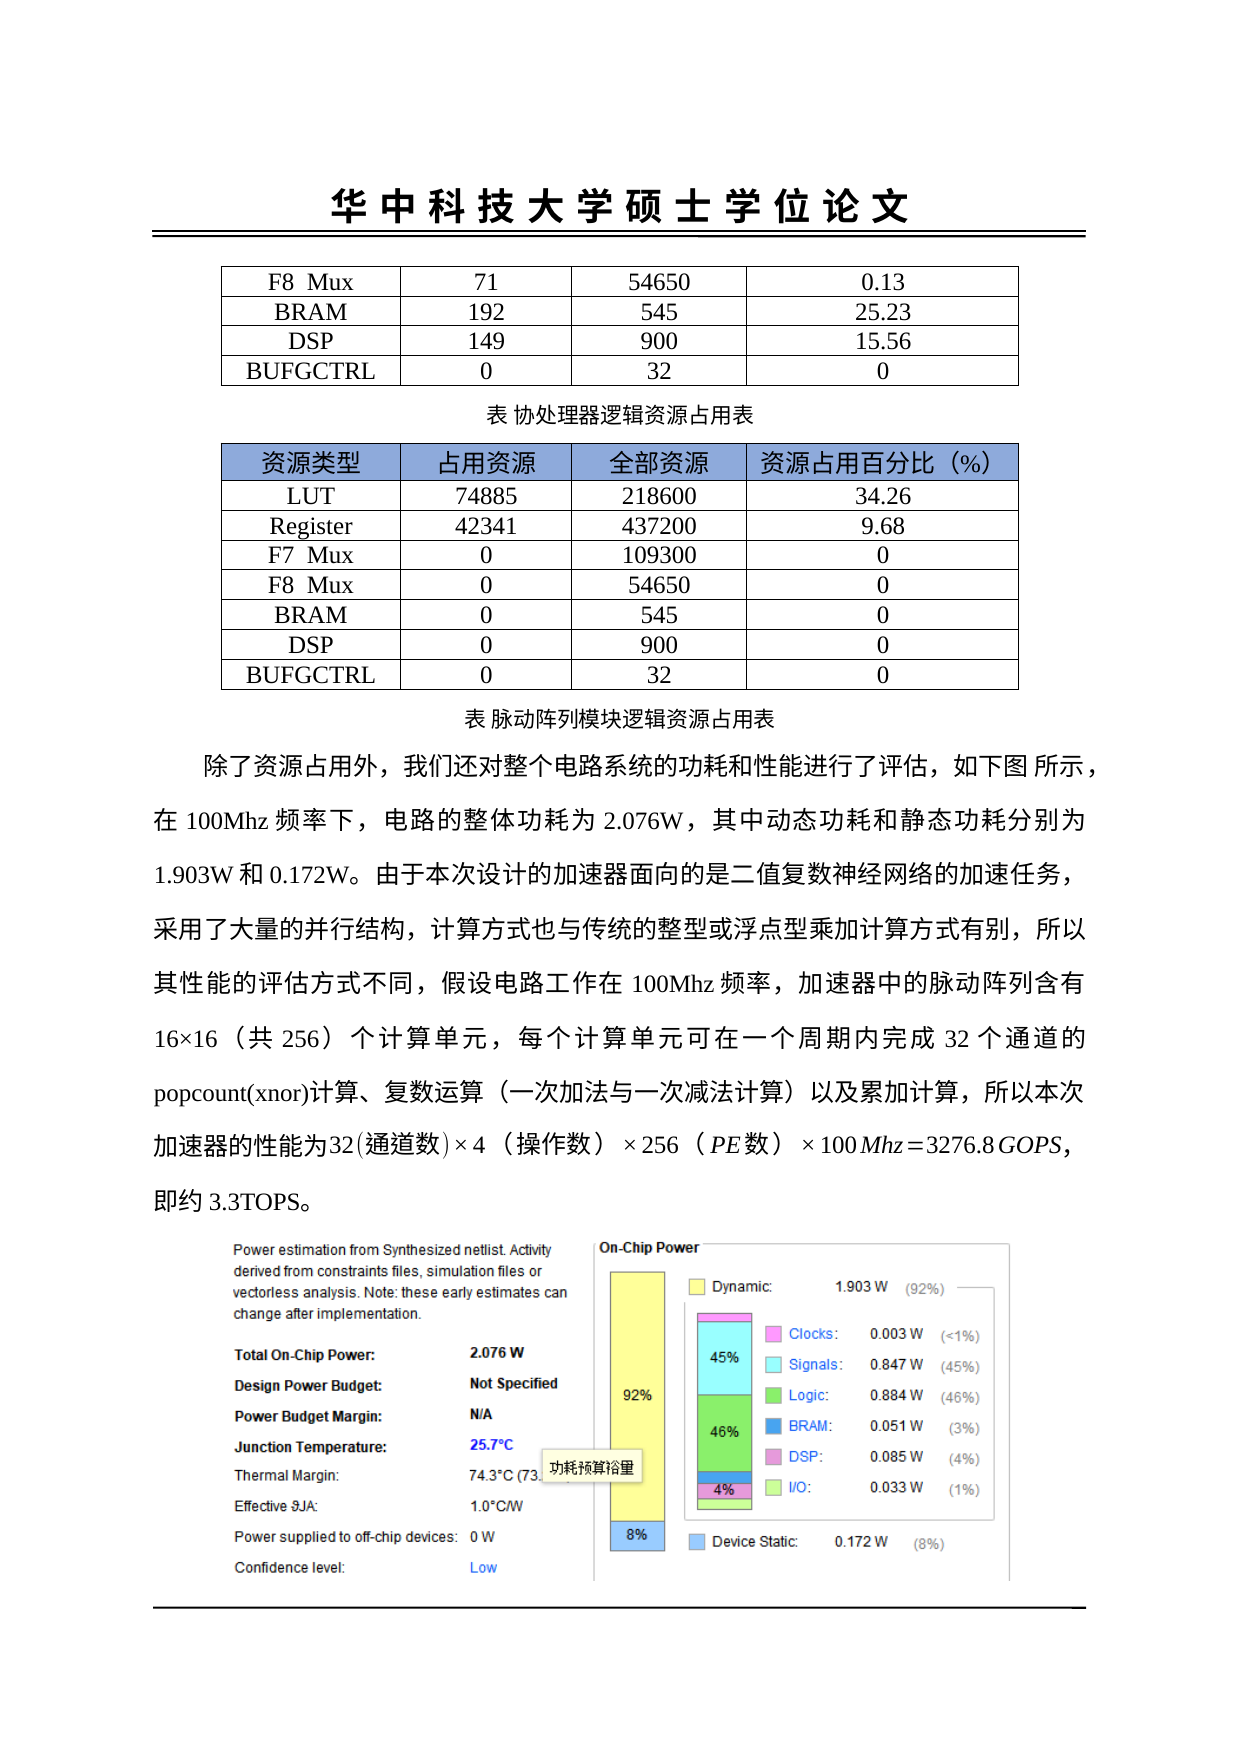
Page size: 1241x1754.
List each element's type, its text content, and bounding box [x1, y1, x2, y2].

table_cell 0 [747, 600, 1018, 629]
table_cell 0.13 [747, 267, 1018, 296]
table_cell 0 [401, 356, 571, 385]
table_cell 0 [401, 630, 571, 659]
text 表 脉动阵列模块逻辑资源占用表 [153, 702, 1087, 734]
table_cell 74885 [401, 481, 571, 510]
table_cell F7 Mux [222, 541, 400, 569]
table_header 全部资源 [572, 444, 746, 480]
table_cell 42341 [401, 511, 571, 539]
table_cell 0 [747, 630, 1018, 659]
table_cell DSP [222, 326, 400, 355]
table_cell BRAM [222, 600, 400, 629]
table_cell 545 [572, 297, 746, 325]
table_header 资源类型 [222, 444, 400, 480]
table_cell 71 [401, 267, 571, 296]
table_cell 545 [572, 600, 746, 629]
table_header 资源占用百分比（%） [747, 444, 1018, 480]
table_cell 9.68 [747, 511, 1018, 539]
table_cell 900 [572, 630, 746, 659]
table_cell 54650 [572, 570, 746, 599]
table_cell Register [222, 511, 400, 539]
table_cell 0 [401, 570, 571, 599]
table_cell 218600 [572, 481, 746, 510]
table_cell BUFGCTRL [222, 356, 400, 385]
table_cell 0 [747, 570, 1018, 599]
table_cell 54650 [572, 267, 746, 296]
table_cell 900 [572, 326, 746, 355]
table_header 占用资源 [401, 444, 571, 480]
table_cell 34.26 [747, 481, 1018, 510]
picture [224, 1235, 1016, 1581]
table_cell 109300 [572, 541, 746, 569]
table_cell 149 [401, 326, 571, 355]
table_cell LUT [222, 481, 400, 510]
table_cell 32 [572, 356, 746, 385]
text 表 协处理器逻辑资源占用表 [153, 398, 1087, 430]
table_cell F8 Mux [222, 570, 400, 599]
table_cell 192 [401, 297, 571, 325]
table_cell 0 [747, 541, 1018, 569]
table_cell 32 [572, 660, 746, 688]
text 除了资源占用外，我们还对整个电路系统的功耗和性能进行了评估，如下图 所示，在100Mhz频率下，电路的整体功耗为2.076W，其中动态功耗和静态功耗分别为1.903W和0.172W。由于本次设计的加速器面向的是二值复数神经网络的加速任务，采用了大量的并行结构，计算方式也与传统的整型或浮点型乘加计算方式有别，所以其性能的评估方式不同，假设电路工作在100Mhz频率，加速器中的脉动阵列含有16×16（共256）个计算单元，每个计算单元可在一个周期内完成32个通道的popcount(xnor)计算、复数运算（一次加法与一次减法计算）以及累加计算，所以本次加速器的性能为，即约3.3TOPS。 [153, 746, 1087, 1217]
table_cell 15.56 [747, 326, 1018, 355]
table_cell 0 [747, 660, 1018, 688]
table_cell BUFGCTRL [222, 660, 400, 688]
table_cell F8 Mux [222, 267, 400, 296]
table_cell 0 [401, 600, 571, 629]
table_cell 0 [747, 356, 1018, 385]
table_cell 0 [401, 541, 571, 569]
table_cell DSP [222, 630, 400, 659]
table_cell 437200 [572, 511, 746, 539]
table_cell 25.23 [747, 297, 1018, 325]
table_cell BRAM [222, 297, 400, 325]
table_cell 0 [401, 660, 571, 688]
